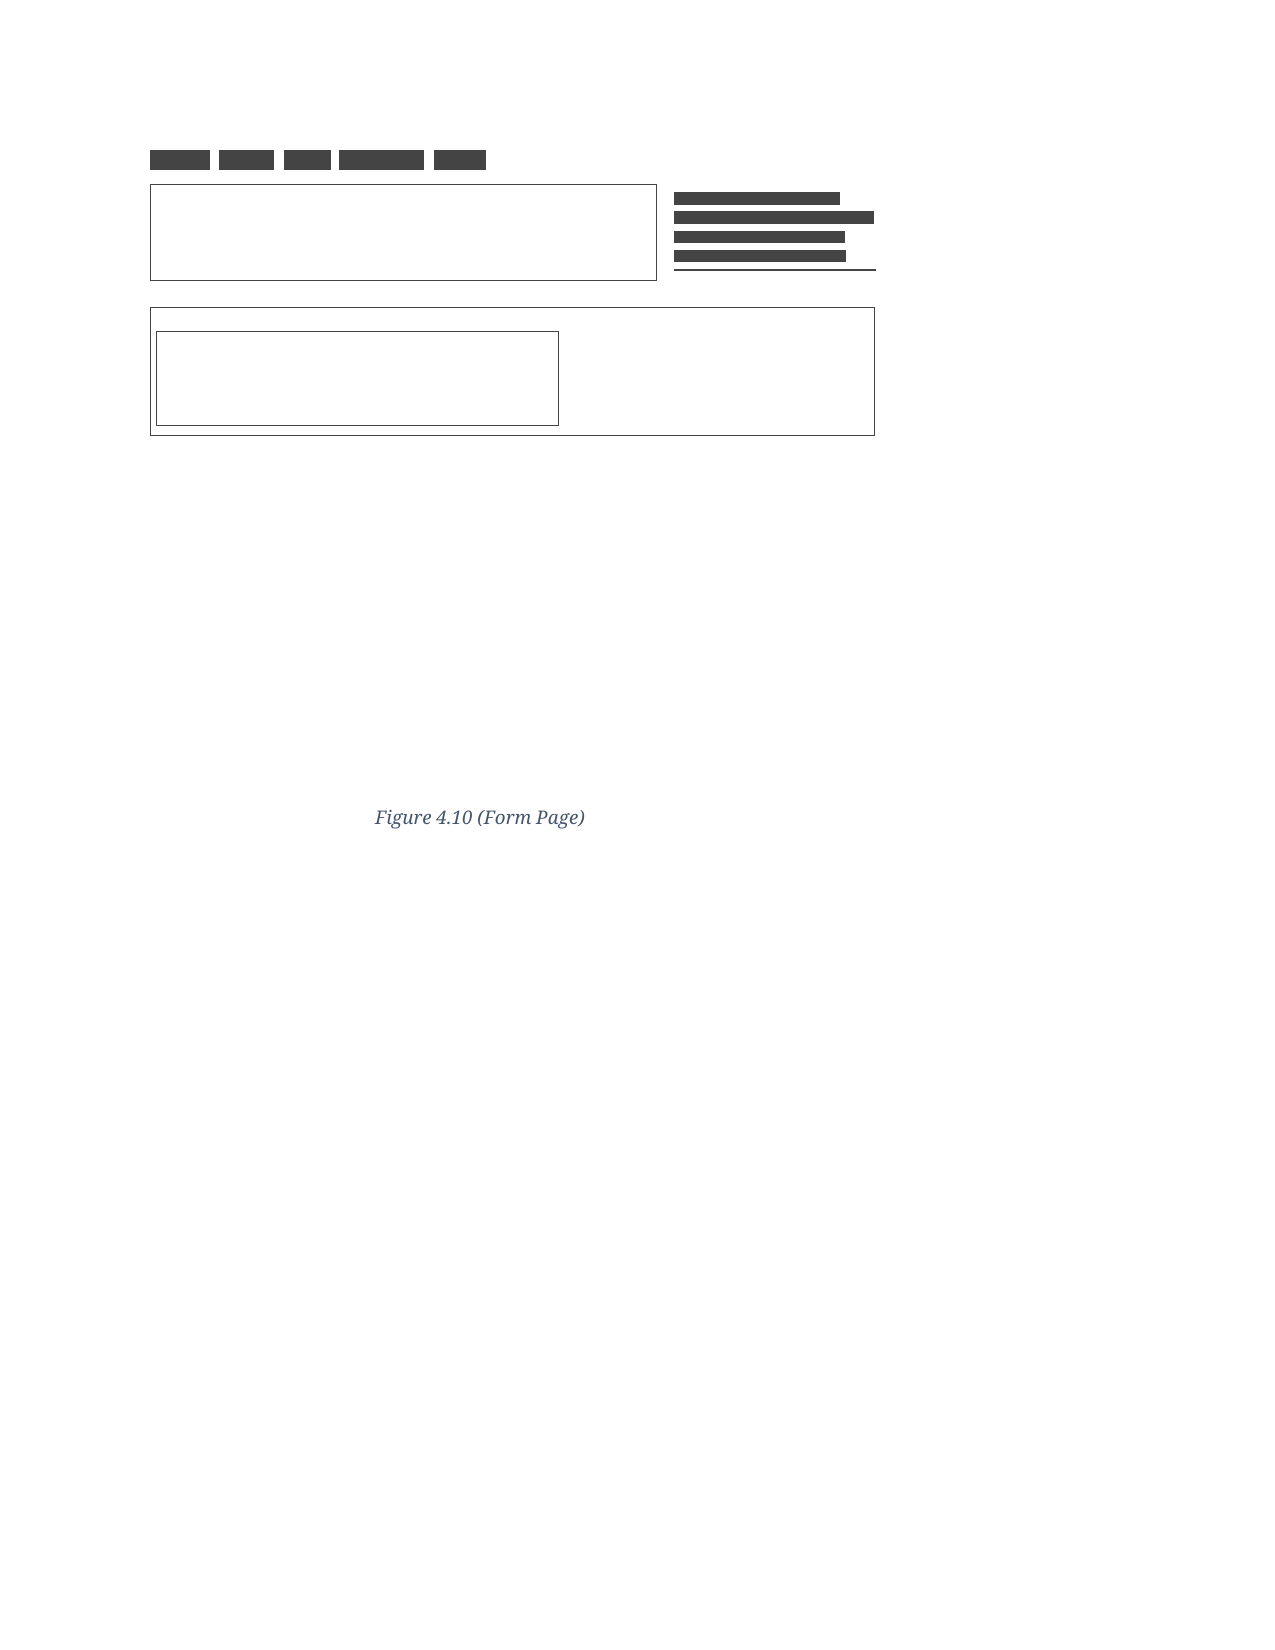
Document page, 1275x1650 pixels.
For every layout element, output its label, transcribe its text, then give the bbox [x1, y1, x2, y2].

text Figure 4.10 (Form Page) [300, 804, 1125, 830]
picture [150, 150, 1125, 785]
